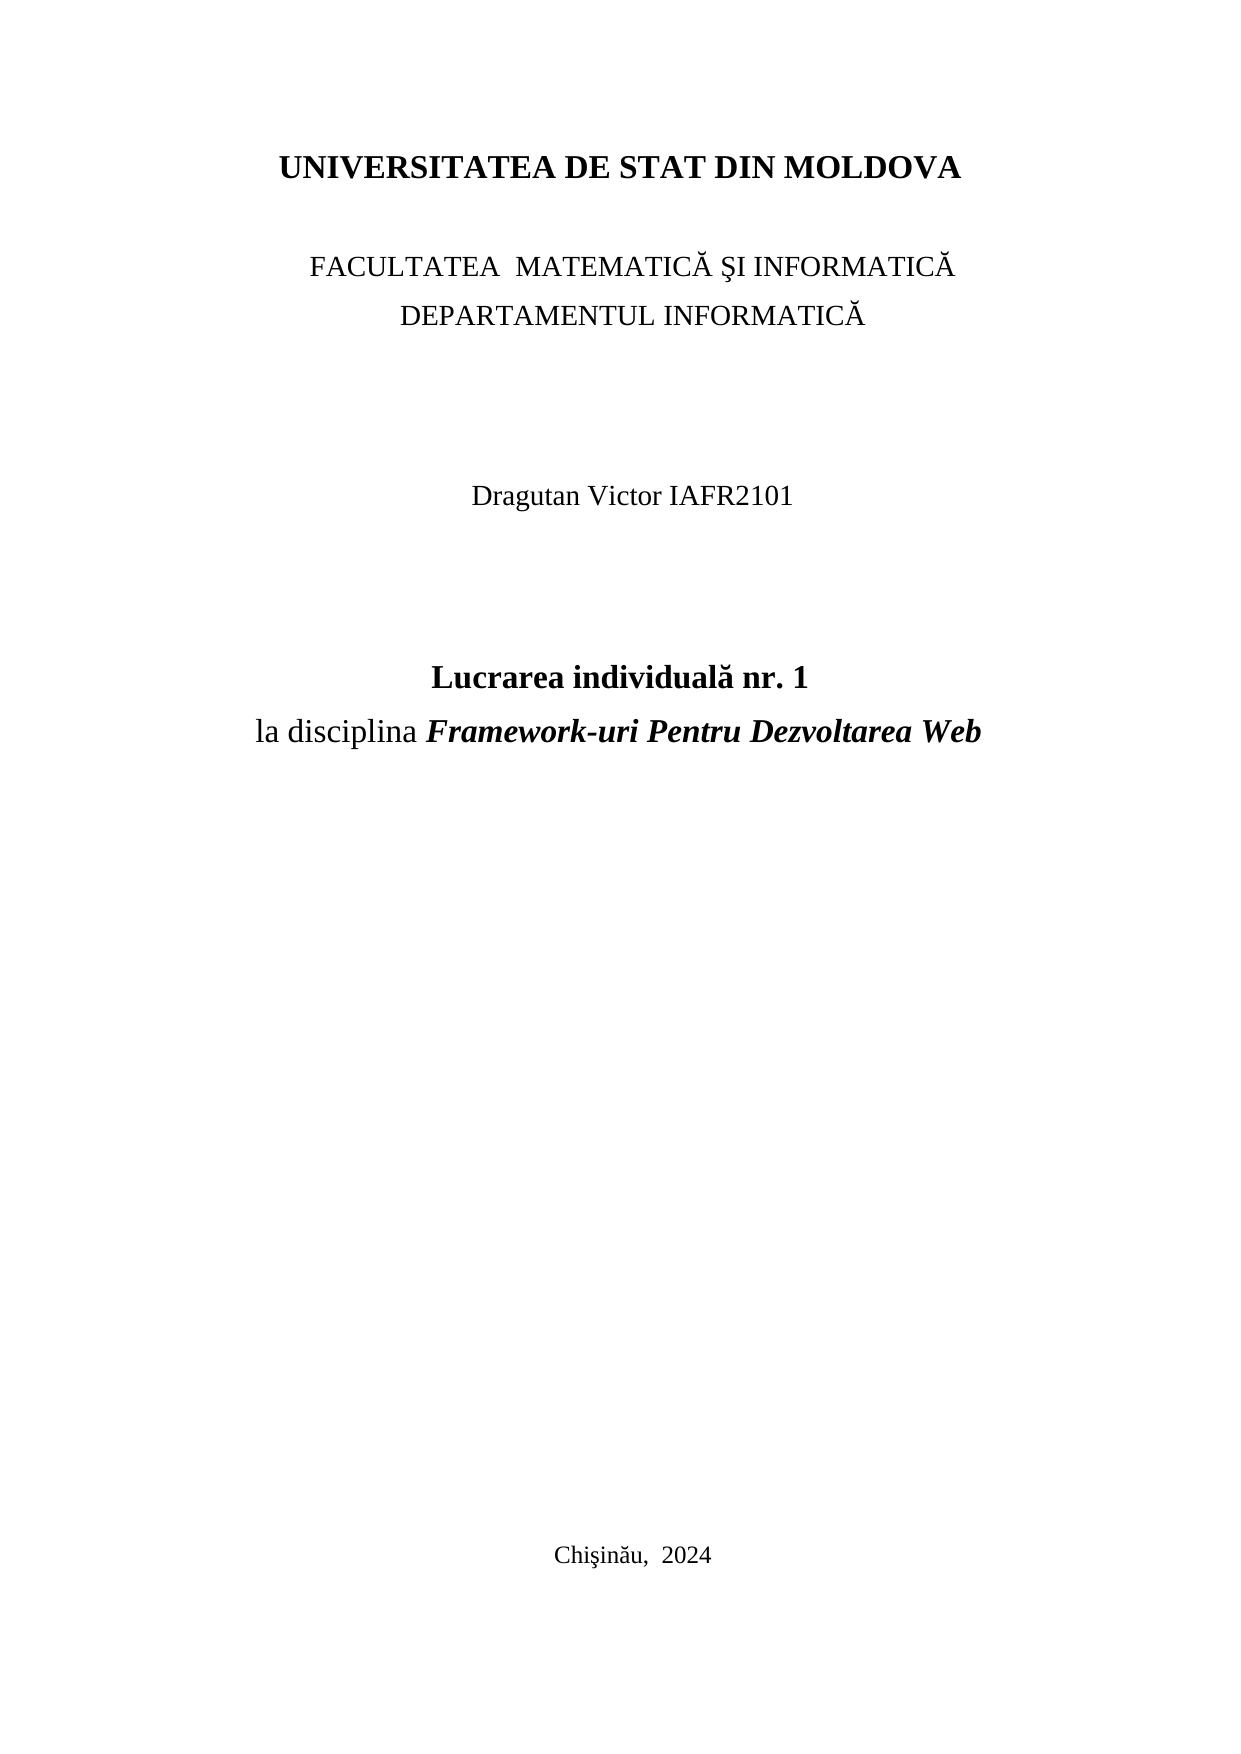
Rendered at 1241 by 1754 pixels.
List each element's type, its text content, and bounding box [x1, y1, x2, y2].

text Dragutan Victor IAFR2101 [148, 478, 1093, 511]
text Chişinău, 2024 [148, 1540, 1093, 1568]
text DEPARTAMENTUL informatică [148, 298, 1093, 331]
text FACULTATEA MATEMATICĂ ŞI INFORMATICĂ [148, 249, 1093, 283]
text UNIVERSITATEA DE STAT DIN MOLDOVA [148, 148, 1093, 186]
subtitle la disciplina Framework-uri Pentru Dezvoltarea Web [148, 711, 1093, 749]
text Lucrarea individuală nr. 1 [148, 657, 1093, 696]
